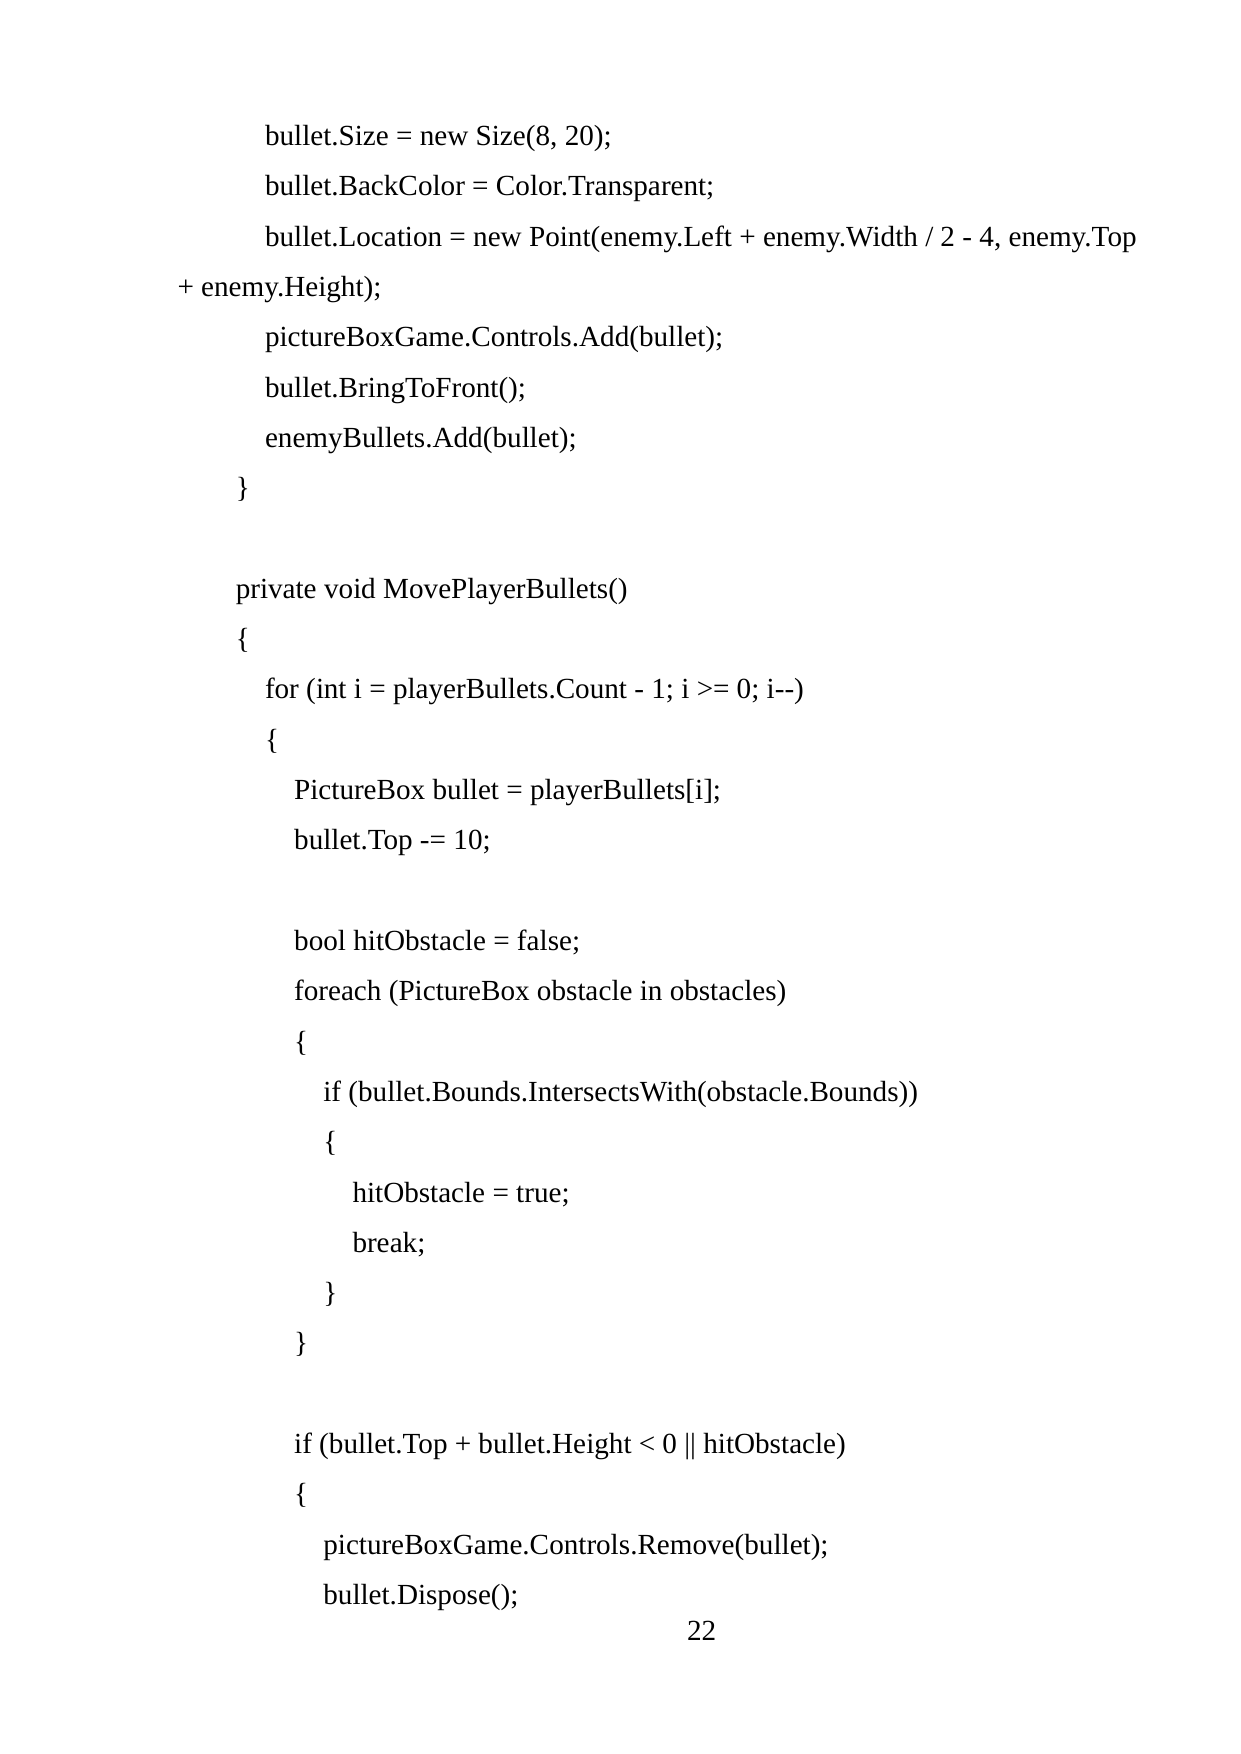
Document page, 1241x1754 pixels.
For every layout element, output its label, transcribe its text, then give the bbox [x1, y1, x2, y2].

text break; [177, 1225, 1152, 1258]
text foreach (PictureBox obstacle in obstacles) [177, 973, 1152, 1007]
text pictureBoxGame.Controls.Add(bullet); [177, 319, 1152, 353]
text if (bullet.Top + bullet.Height < 0 || hitObstacle) [177, 1426, 1152, 1460]
text { [177, 1477, 1152, 1510]
text { [177, 722, 1152, 755]
text if (bullet.Bounds.IntersectsWith(obstacle.Bounds)) [177, 1074, 1152, 1108]
text private void MovePlayerBullets() [177, 571, 1152, 604]
text enemyBullets.Add(bullet); [177, 420, 1152, 453]
text { [177, 1124, 1152, 1158]
text hitObstacle = true; [177, 1175, 1152, 1208]
text } [177, 1326, 1152, 1359]
text { [177, 1024, 1152, 1057]
text } [177, 470, 1152, 504]
text bool hitObstacle = false; [177, 923, 1152, 957]
text bullet.Size = new Size(8, 20); [177, 118, 1152, 152]
text } [177, 1275, 1152, 1309]
text bullet.Top -= 10; [177, 822, 1152, 856]
text bullet.BringToFront(); [177, 370, 1152, 403]
text PictureBox bullet = playerBullets[i]; [177, 772, 1152, 806]
text bullet.BackColor = Color.Transparent; [177, 168, 1152, 202]
text { [177, 621, 1152, 655]
text pictureBoxGame.Controls.Remove(bullet); [177, 1527, 1152, 1560]
text bullet.Dispose(); [177, 1577, 1152, 1611]
text bullet.Location = new Point(enemy.Left + enemy.Width / 2 - 4, enemy.Top + enemy.Height); [177, 219, 1152, 303]
text for (int i = playerBullets.Count - 1; i >= 0; i--) [177, 672, 1152, 705]
